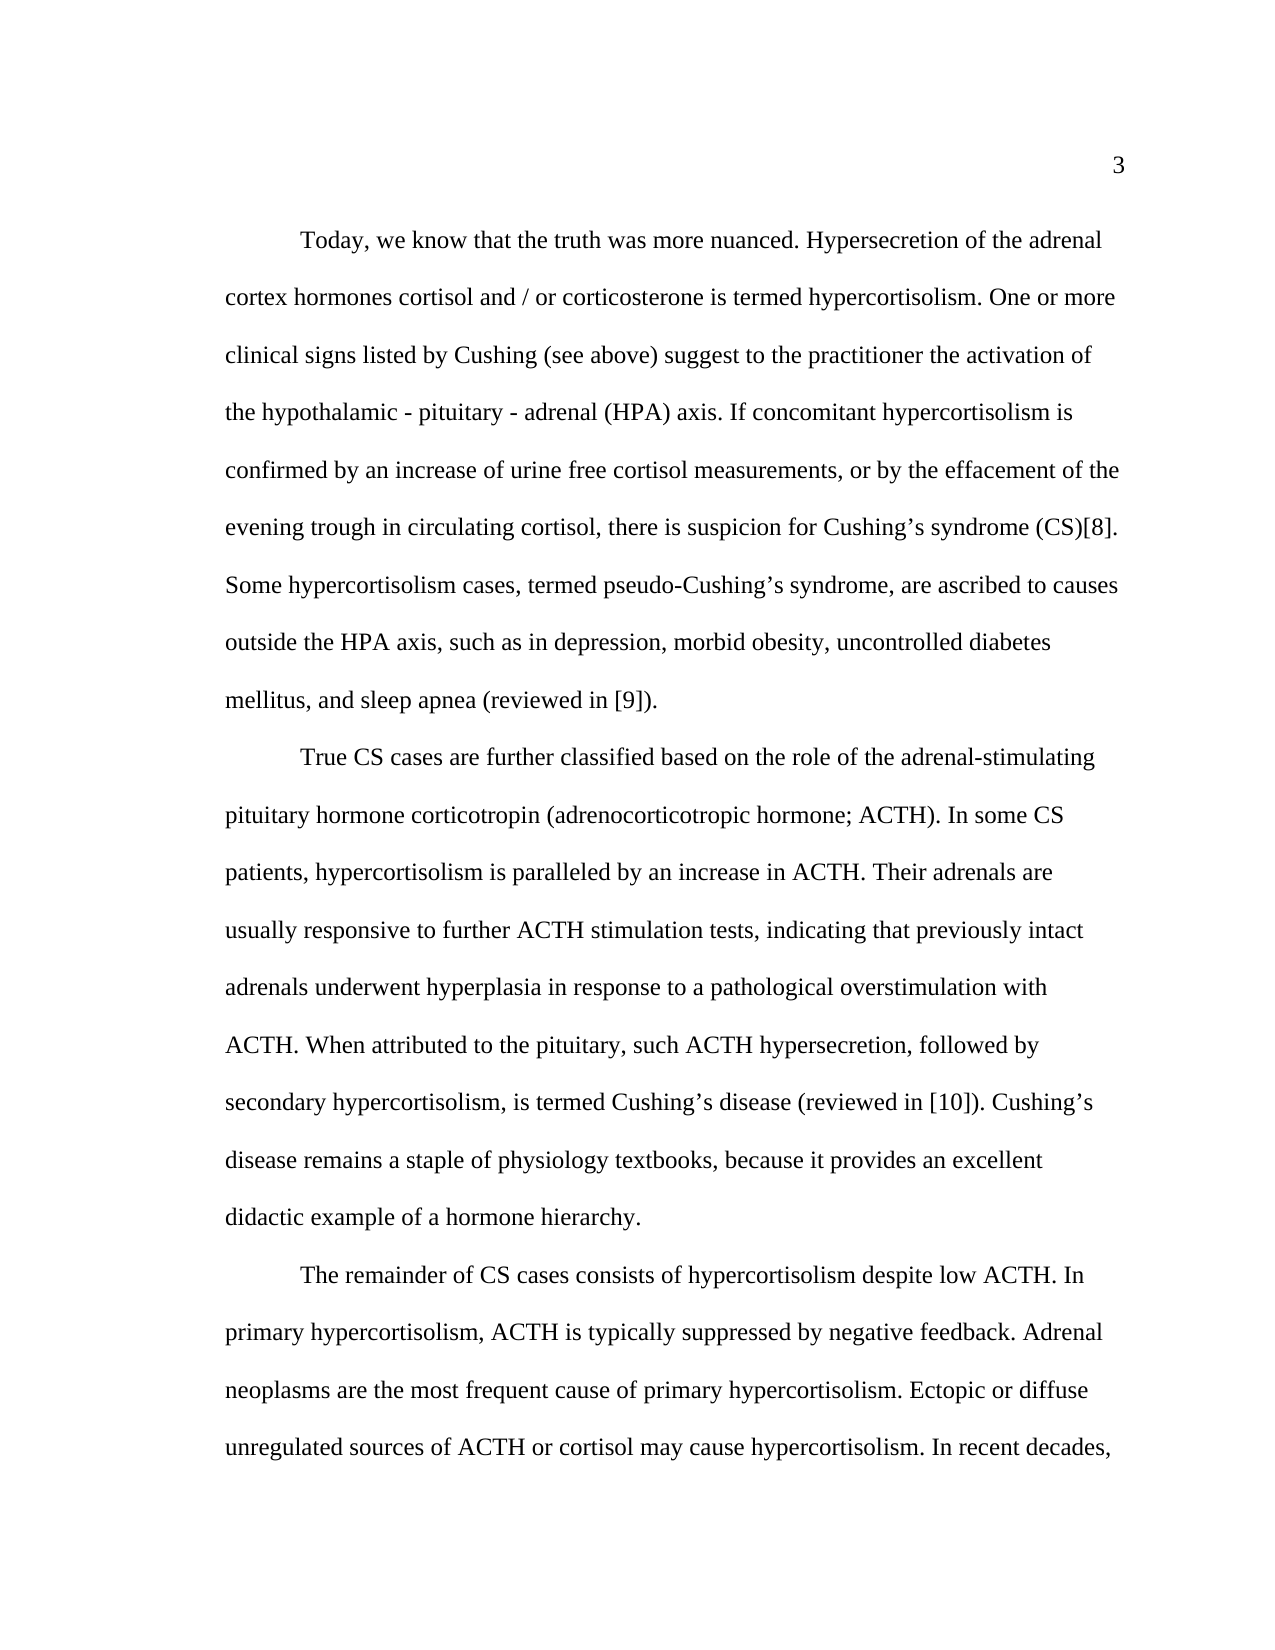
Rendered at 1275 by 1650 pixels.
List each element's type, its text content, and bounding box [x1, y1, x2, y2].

text Today, we know that the truth was more nuanced. Hypersecretion of the adrenal cortex hormones cortisol and / or corticosterone is termed hypercortisolism. One or more clinical signs listed by Cushing (see above) suggest to the practitioner the activation of the hypothalamic - pituitary - adrenal (HPA) axis. If concomitant hypercortisolism is confirmed by an increase of urine free cortisol measurements, or by the effacement of the evening trough in circulating cortisol, there is suspicion for Cushing’s syndrome (CS)[8]. Some hypercortisolism cases, termed pseudo-Cushing’s syndrome, are ascribed to causes outside the HPA axis, such as in depression, morbid obesity, uncontrolled diabetes mellitus, and sleep apnea (reviewed in [9]). [225, 225, 1125, 714]
text True CS cases are further classified based on the role of the adrenal-stimulating pituitary hormone corticotropin (adrenocorticotropic hormone; ACTH). In some CS patients, hypercortisolism is paralleled by an increase in ACTH. Their adrenals are usually responsive to further ACTH stimulation tests, indicating that previously intact adrenals underwent hyperplasia in response to a pathological overstimulation with ACTH. When attributed to the pituitary, such ACTH hypersecretion, followed by secondary hypercortisolism, is termed Cushing’s disease (reviewed in [10]). Cushing’s disease remains a staple of physiology textbooks, because it provides an excellent didactic example of a hormone hierarchy. [225, 742, 1125, 1231]
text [225, 1260, 1125, 1461]
